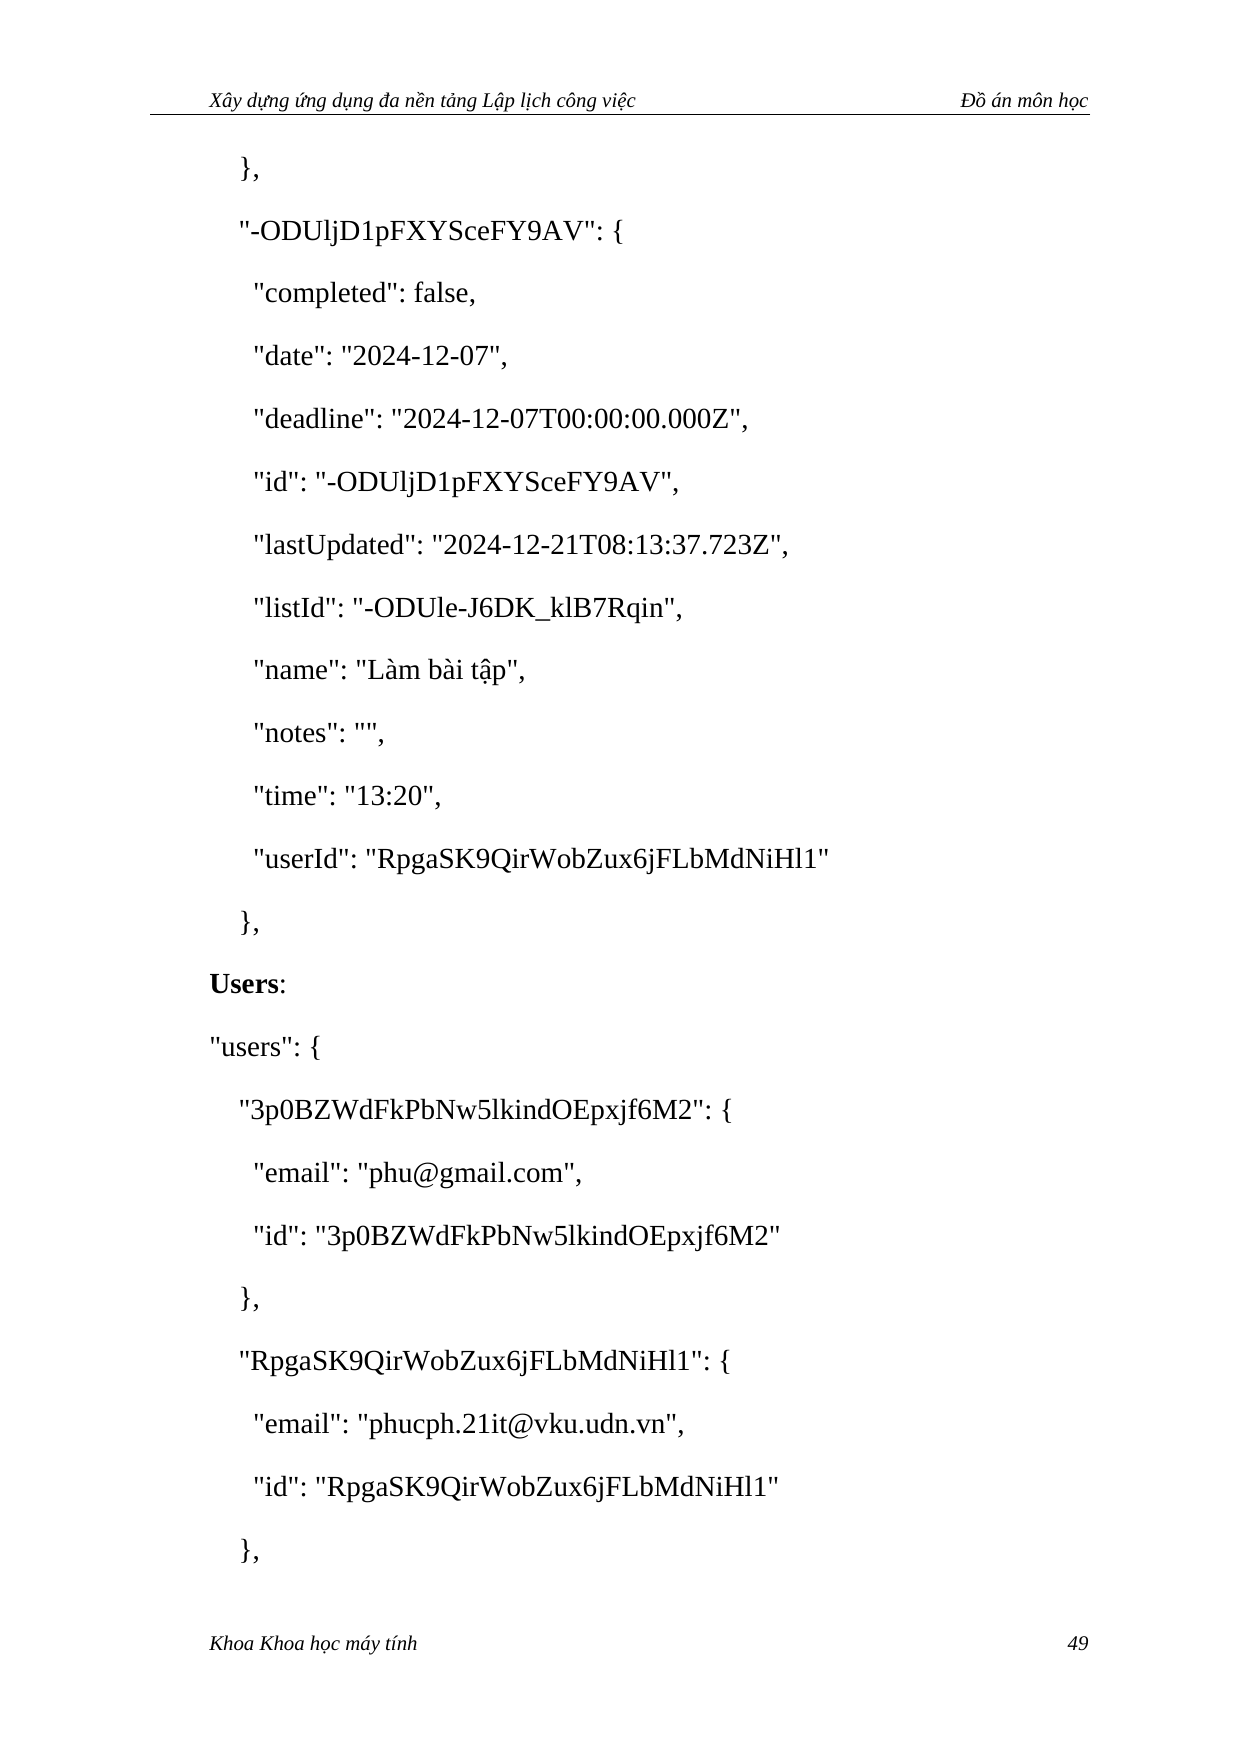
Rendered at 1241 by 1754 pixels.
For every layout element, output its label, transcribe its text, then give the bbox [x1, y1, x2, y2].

text "time": "13:20", [150, 778, 1090, 812]
text "id": "-ODUljD1pFXYSceFY9AV", [150, 464, 1090, 498]
text }, [150, 150, 1090, 183]
text "-ODUljD1pFXYSceFY9AV": { [150, 213, 1090, 246]
text "3p0BZWdFkPbNw5lkindOEpxjf6M2": { [150, 1092, 1090, 1126]
text "listId": "-ODUle-J6DK_klB7Rqin", [150, 590, 1090, 623]
text "userId": "RpgaSK9QirWobZux6jFLbMdNiHl1" [150, 841, 1090, 874]
text "completed": false, [150, 276, 1090, 309]
text "RpgaSK9QirWobZux6jFLbMdNiHl1": { [150, 1343, 1090, 1377]
text "id": "3p0BZWdFkPbNw5lkindOEpxjf6M2" [150, 1218, 1090, 1251]
text "id": "RpgaSK9QirWobZux6jFLbMdNiHl1" [150, 1469, 1090, 1503]
text Users: [150, 967, 1090, 1000]
text "date": "2024-12-07", [150, 338, 1090, 372]
text "email": "phucph.21it@vku.udn.vn", [150, 1406, 1090, 1440]
text "email": "phu@gmail.com", [150, 1155, 1090, 1188]
text "lastUpdated": "2024-12-21T08:13:37.723Z", [150, 527, 1090, 560]
text "deadline": "2024-12-07T00:00:00.000Z", [150, 401, 1090, 435]
text "name": "Làm bài tập", [150, 652, 1090, 686]
text }, [150, 1281, 1090, 1314]
text }, [150, 904, 1090, 937]
text }, [150, 1532, 1090, 1565]
text "users": { [150, 1029, 1090, 1063]
text "notes": "", [150, 715, 1090, 749]
